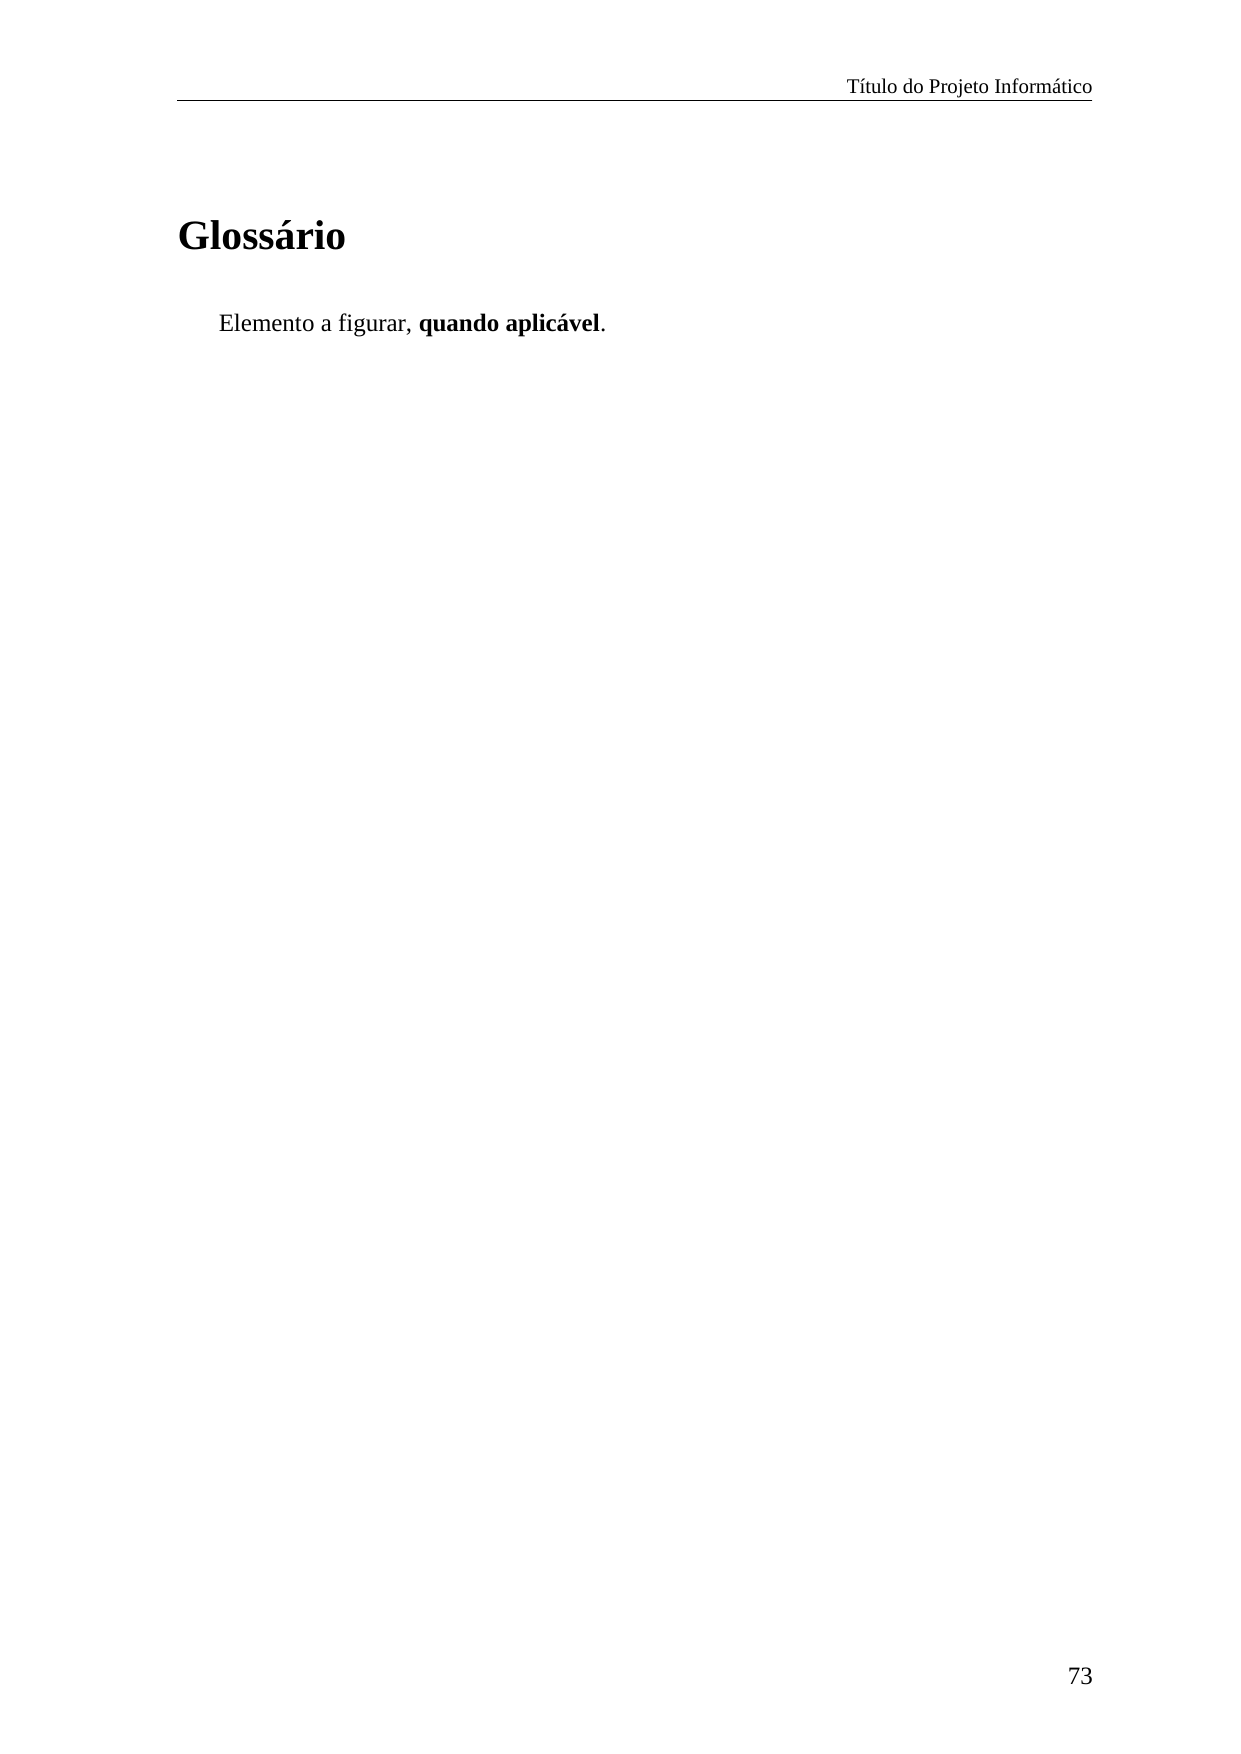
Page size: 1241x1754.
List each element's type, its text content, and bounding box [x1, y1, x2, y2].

text Elemento a figurar, quando aplicável. [177, 308, 1092, 337]
subtitle Glossário [177, 210, 1092, 258]
